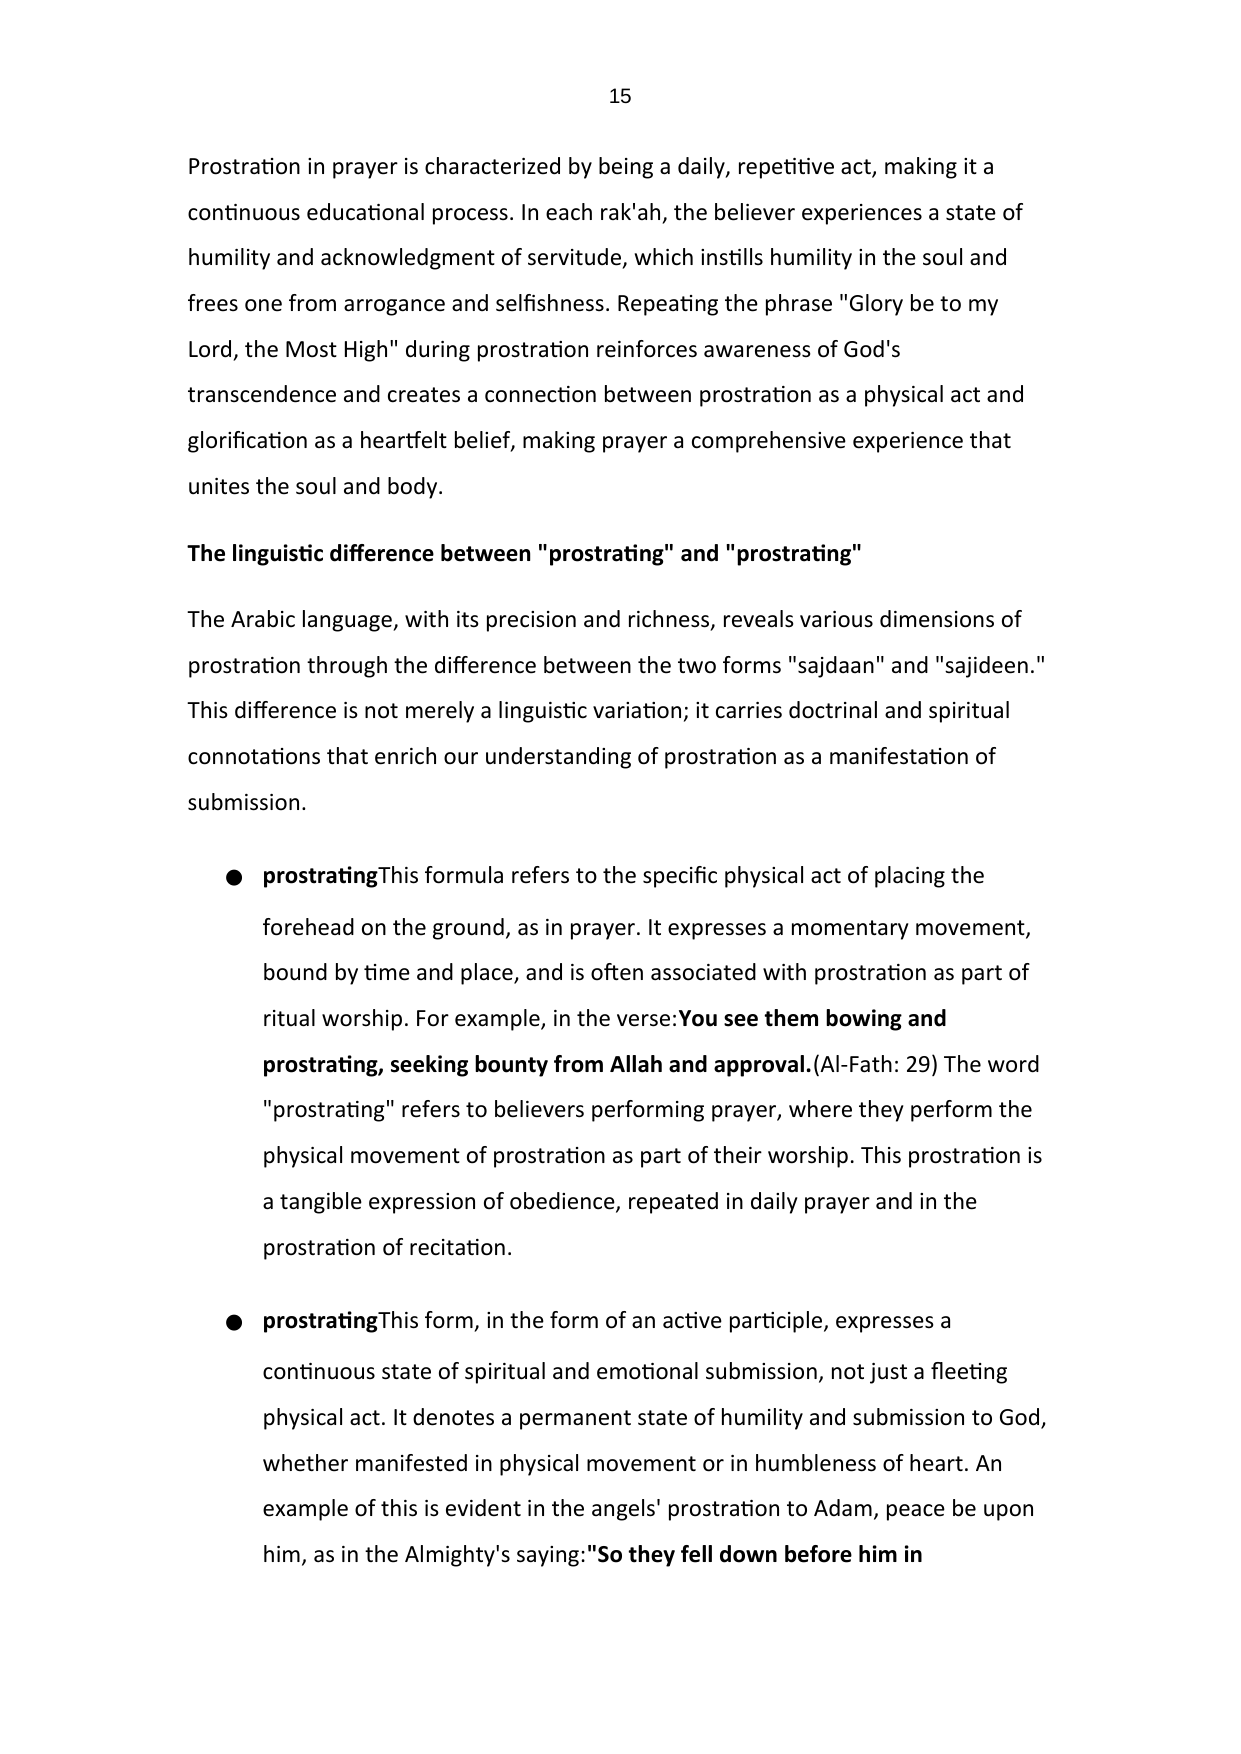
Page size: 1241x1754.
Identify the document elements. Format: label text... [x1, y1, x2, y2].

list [225, 1297, 1053, 1569]
list prostratingThis formula refers to the specific physical act of placing the forehead on the ground, as in prayer. It expresses a momentary movement, bound by time and place, and is often associated with prostration as part of ritual worship. For example, in the verse:You see them bowing and prostrating, seeking bounty from Allah and approval.(Al-Fath: 29) The word "prostrating" refers to believers performing prayer, where they perform the physical movement of prostration as part of their worship. This prostration is a tangible expression of obedience, repeated in daily prayer and in the prostration of recitation. [225, 853, 1053, 1261]
text The Arabic language, with its precision and richness, reveals various dimensions of prostration through the difference between the two forms "sajdaan" and "sajideen." This difference is not merely a linguistic variation; it carries doctrinal and spiritual connotations that enrich our understanding of prostration as a manifestation of submission. [187, 603, 1053, 817]
text Prostration in prayer is characterized by being a daily, repetitive act, making it a continuous educational process. In each rak'ah, the believer experiences a state of humility and acknowledgment of servitude, which instills humility in the soul and frees one from arrogance and selfishness. Repeating the phrase "Glory be to my Lord, the Most High" during prostration reinforces awareness of God's transcendence and creates a connection between prostration as a physical act and glorification as a heartfelt belief, making prayer a comprehensive experience that unites the soul and body. [187, 150, 1053, 501]
text The linguistic difference between "prostrating" and "prostrating" [187, 537, 1053, 567]
